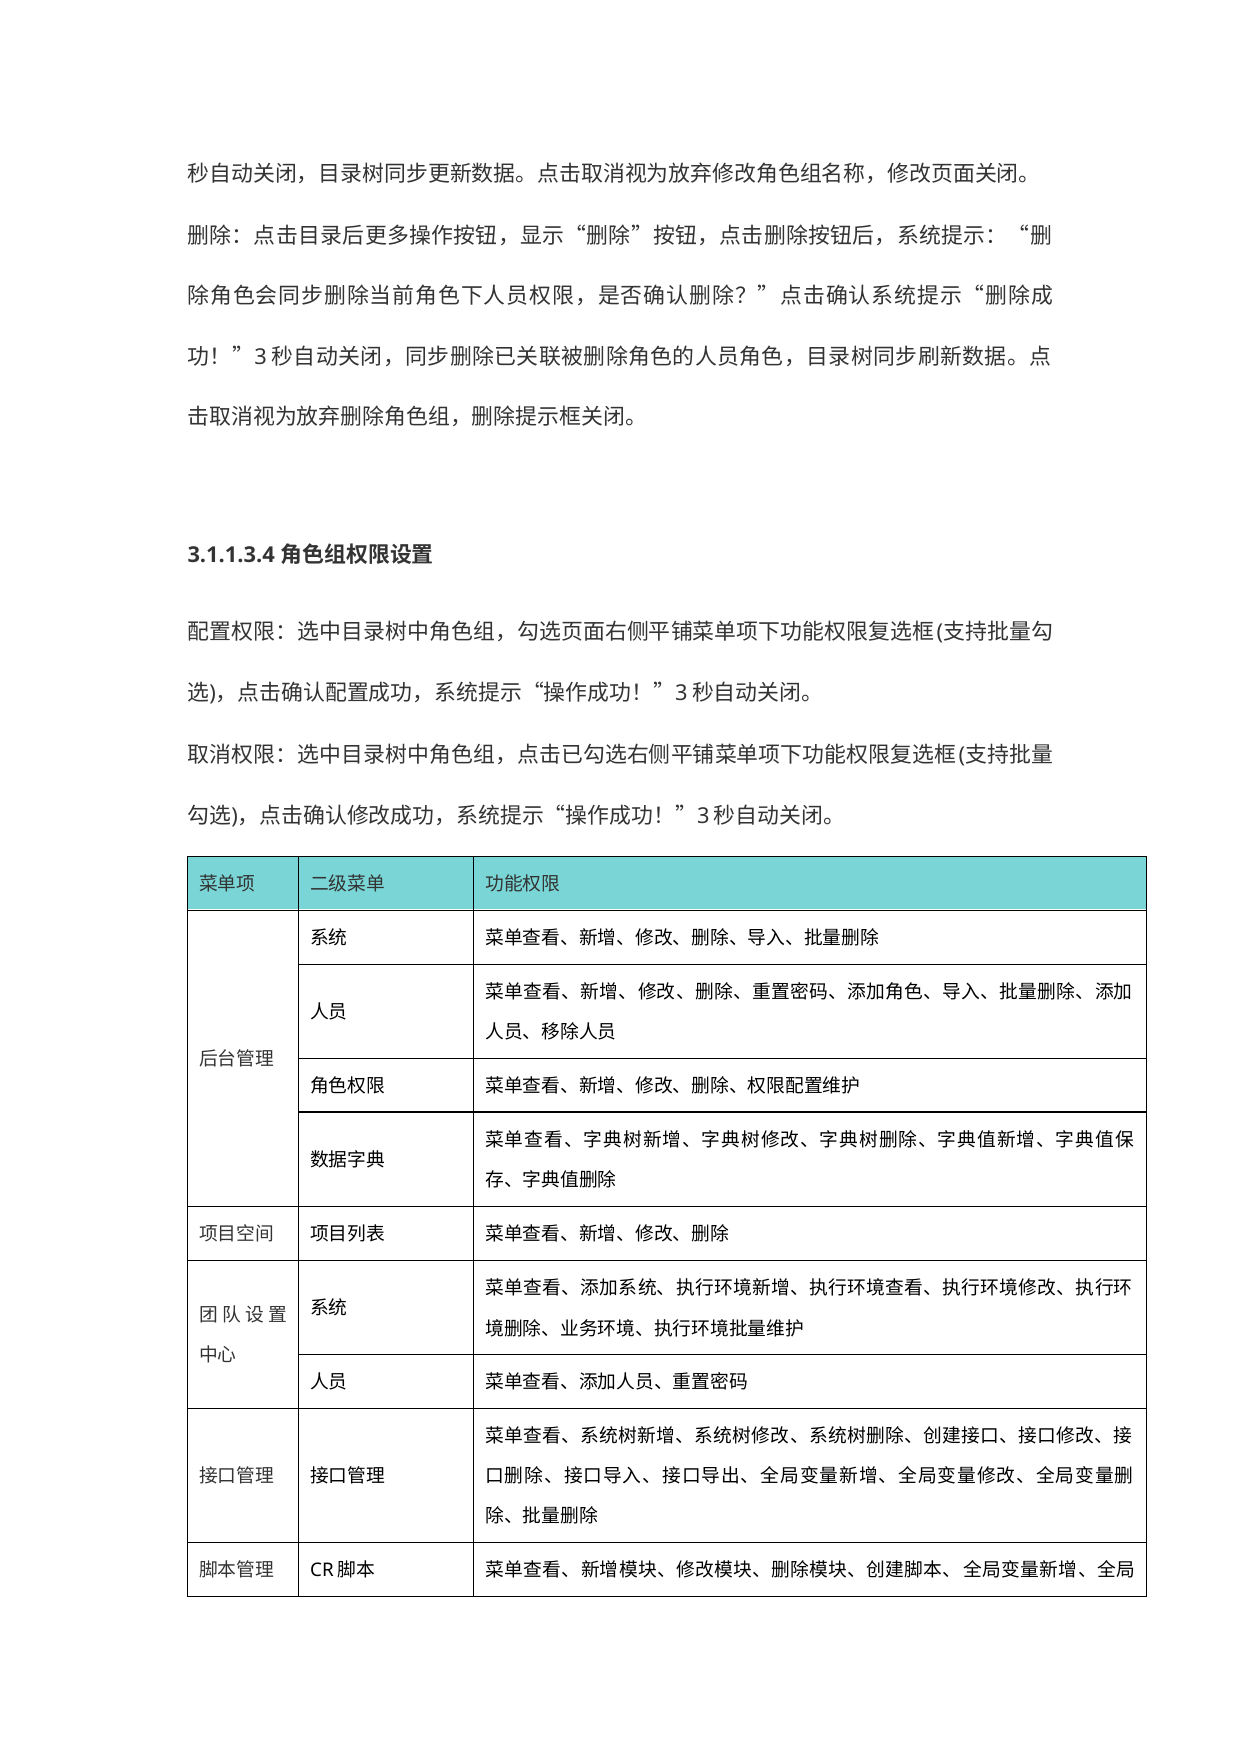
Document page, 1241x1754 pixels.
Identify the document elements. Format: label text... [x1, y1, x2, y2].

table_cell 菜单查看、字典树新增、字典树修改、字典树删除、字典值新增、字典值保存、字典值删除 [474, 1113, 1146, 1206]
table_cell 接口管理 [299, 1409, 473, 1542]
table_cell 系统 [299, 1261, 473, 1354]
table_cell 菜单查看、添加人员、重置密码 [474, 1355, 1146, 1407]
table_cell 后台管理 [188, 911, 298, 1206]
table_cell 人员 [299, 1355, 473, 1407]
table_cell 团队设置中心 [188, 1261, 298, 1407]
list 取消权限：选中目录树中角色组，点击已勾选右侧平铺菜单项下功能权限复选框(支持批量勾选)，点击确认修改成功，系统提示“操作成功！”3秒自动关闭。 [187, 733, 1053, 834]
table_header 二级菜单 [299, 857, 473, 909]
table_header 菜单项 [188, 857, 298, 909]
table_cell CR脚本 [299, 1543, 473, 1596]
table_cell 菜单查看、系统树新增、系统树修改、系统树删除、创建接口、接口修改、接口删除、接口导入、接口导出、全局变量新增、全局变量修改、全局变量删除、批量删除 [474, 1409, 1146, 1542]
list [187, 151, 1053, 192]
table_cell 菜单查看、添加系统、执行环境新增、执行环境查看、执行环境修改、执行环境删除、业务环境、执行环境批量维护 [474, 1261, 1146, 1354]
table_cell 角色权限 [299, 1059, 473, 1111]
table_cell 接口管理 [188, 1409, 298, 1542]
subtitle 3.1.1.3.4 角色组权限设置 [187, 534, 1053, 574]
table_cell 数据字典 [299, 1113, 473, 1206]
table_cell 项目列表 [299, 1207, 473, 1259]
table_cell 菜单查看、新增、修改、删除 [474, 1207, 1146, 1259]
table_cell 脚本管理 [188, 1543, 298, 1596]
table_cell 菜单查看、新增、修改、删除、重置密码、添加角色、导入、批量删除、添加人员、移除人员 [474, 965, 1146, 1058]
table_cell 菜单查看、新增、修改、删除、权限配置维护 [474, 1059, 1146, 1111]
table_cell 菜单查看、新增、修改、删除、导入、批量删除 [474, 911, 1146, 963]
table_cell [474, 1543, 1146, 1596]
list 删除：点击目录后更多操作按钮，显示“删除”按钮，点击删除按钮后，系统提示：“删除角色会同步删除当前角色下人员权限，是否确认删除？”点击确认系统提示“删除成功！”3秒自动关闭，同步删除已关联被删除角色的人员角色，目录树同步刷新数据。点击取消视为放弃删除角色组，删除提示框关闭。 [187, 214, 1053, 435]
list 配置权限：选中目录树中角色组，勾选页面右侧平铺菜单项下功能权限复选框(支持批量勾选)，点击确认配置成功，系统提示“操作成功！”3秒自动关闭。 [187, 610, 1053, 711]
table_cell 项目空间 [188, 1207, 298, 1259]
table_cell 系统 [299, 911, 473, 963]
table_header 功能权限 [474, 857, 1146, 909]
table_cell 人员 [299, 965, 473, 1058]
